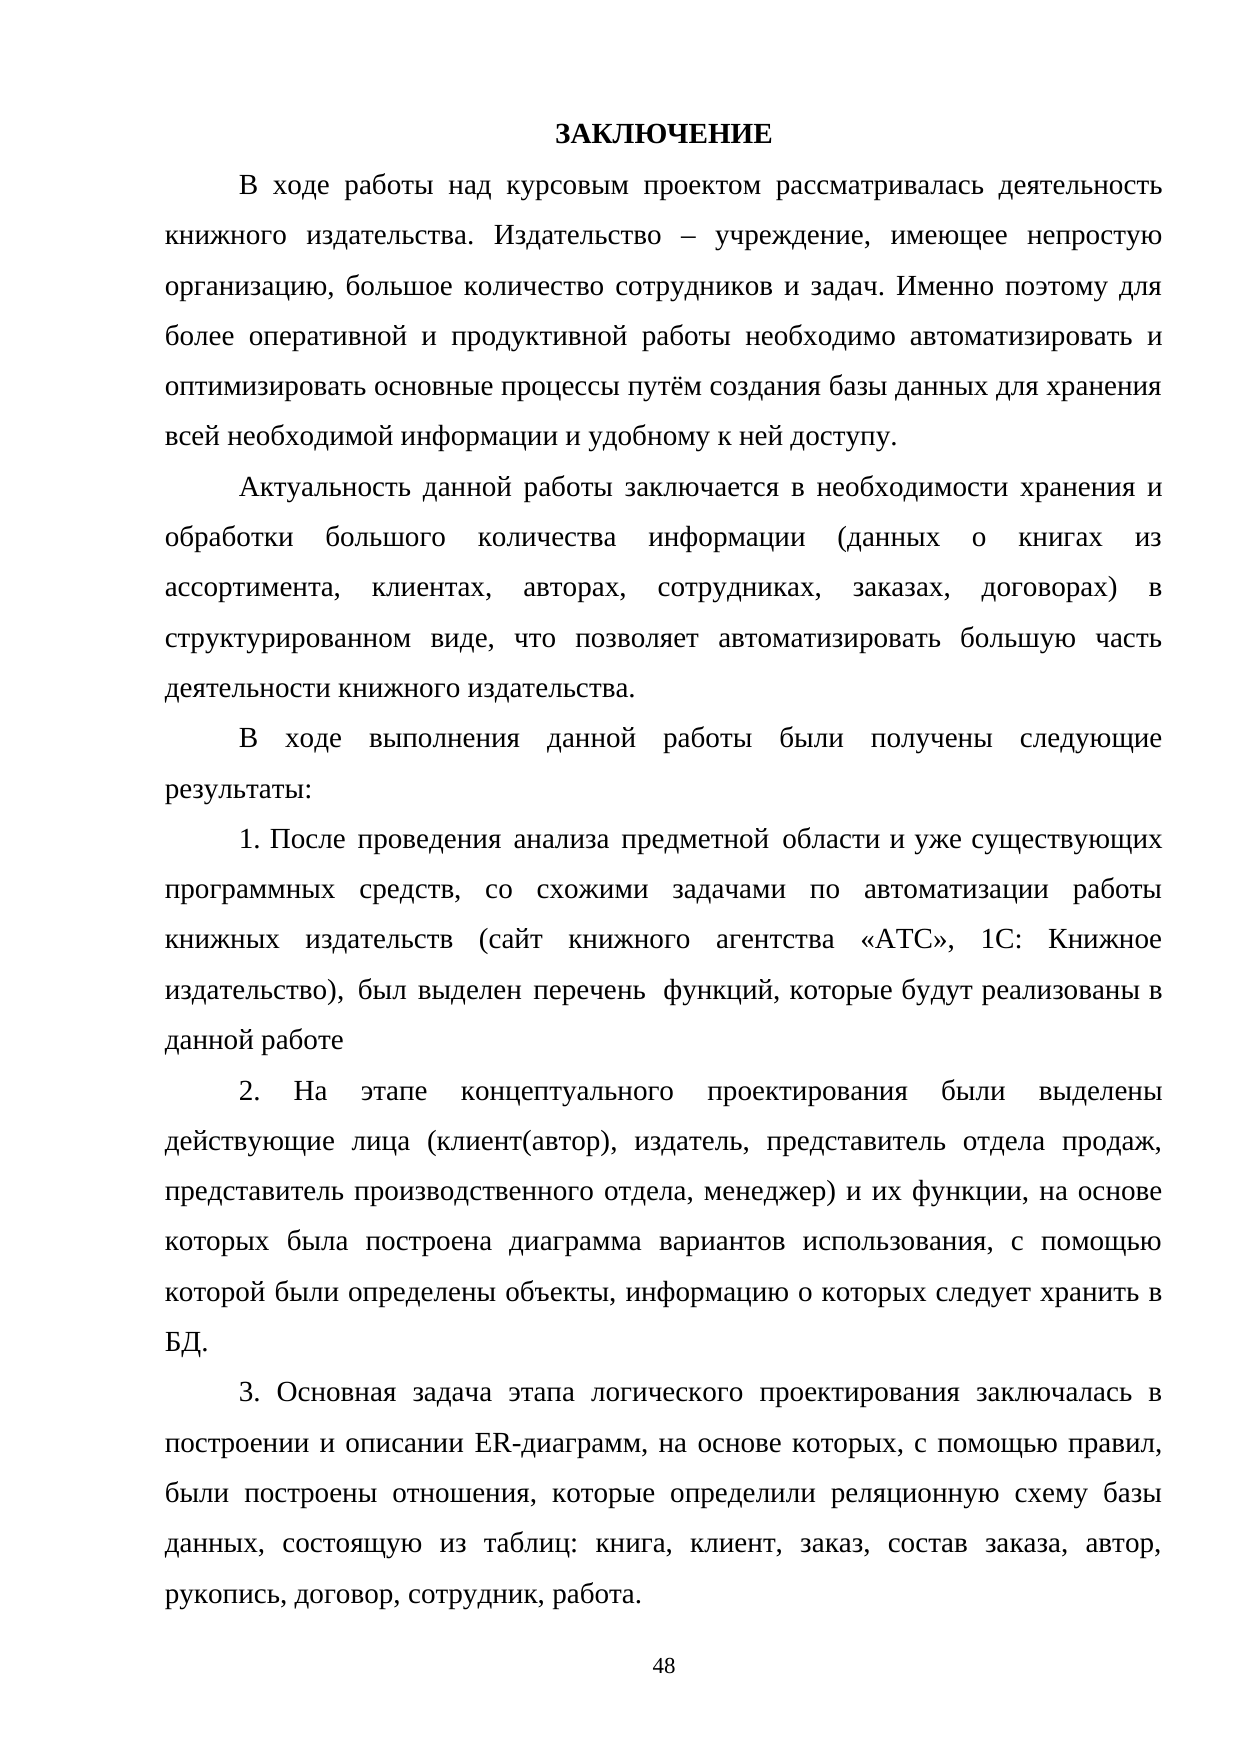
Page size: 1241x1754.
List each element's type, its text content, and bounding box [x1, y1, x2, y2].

text 1. После проведения анализа предметной области и уже существующих программных средств, со схожими задачами по автоматизации работы книжных издательств (сайт книжного агентства «АТС», 1С: Книжное издательство), был выделен перечень функций, которые будут реализованы в данной работе [164, 821, 1163, 1056]
text 2. На этапе концептуального проектирования были выделены действующие лица (клиент(автор), издатель, представитель отдела продаж, представитель производственного отдела, менеджер) и их функции, на основе которых была построена диаграмма вариантов использования, с помощью которой были определены объекты, информацию о которых следует хранить в БД. [164, 1073, 1163, 1358]
text 3. Основная задача этапа логического проектирования заключалась в построении и описании ER-диаграмм, на основе которых, с помощью правил, были построены отношения, которые определили реляционную схему базы данных, состоящую из таблиц: книга, клиент, заказ, состав заказа, автор, рукопись, договор, сотрудник, работа. [164, 1374, 1163, 1609]
text В ходе работы над курсовым проектом рассматривалась деятельность книжного издательства. Издательство – учреждение, имеющее непростую организацию, большое количество сотрудников и задач. Именно поэтому для более оперативной и продуктивной работы необходимо автоматизировать и оптимизировать основные процессы путём создания базы данных для хранения всей необходимой информации и удобному к ней доступу. [164, 167, 1163, 452]
text В ходе выполнения данной работы были получены следующие результаты: [164, 720, 1163, 804]
subtitle ЗАКЛЮЧЕНИЕ [164, 117, 1163, 150]
text Актуальность данной работы заключается в необходимости хранения и обработки большого количества информации (данных о книгах из ассортимента, клиентах, авторах, сотрудниках, заказах, договорах) в структурированном виде, что позволяет автоматизировать большую часть деятельности книжного издательства. [164, 469, 1163, 704]
